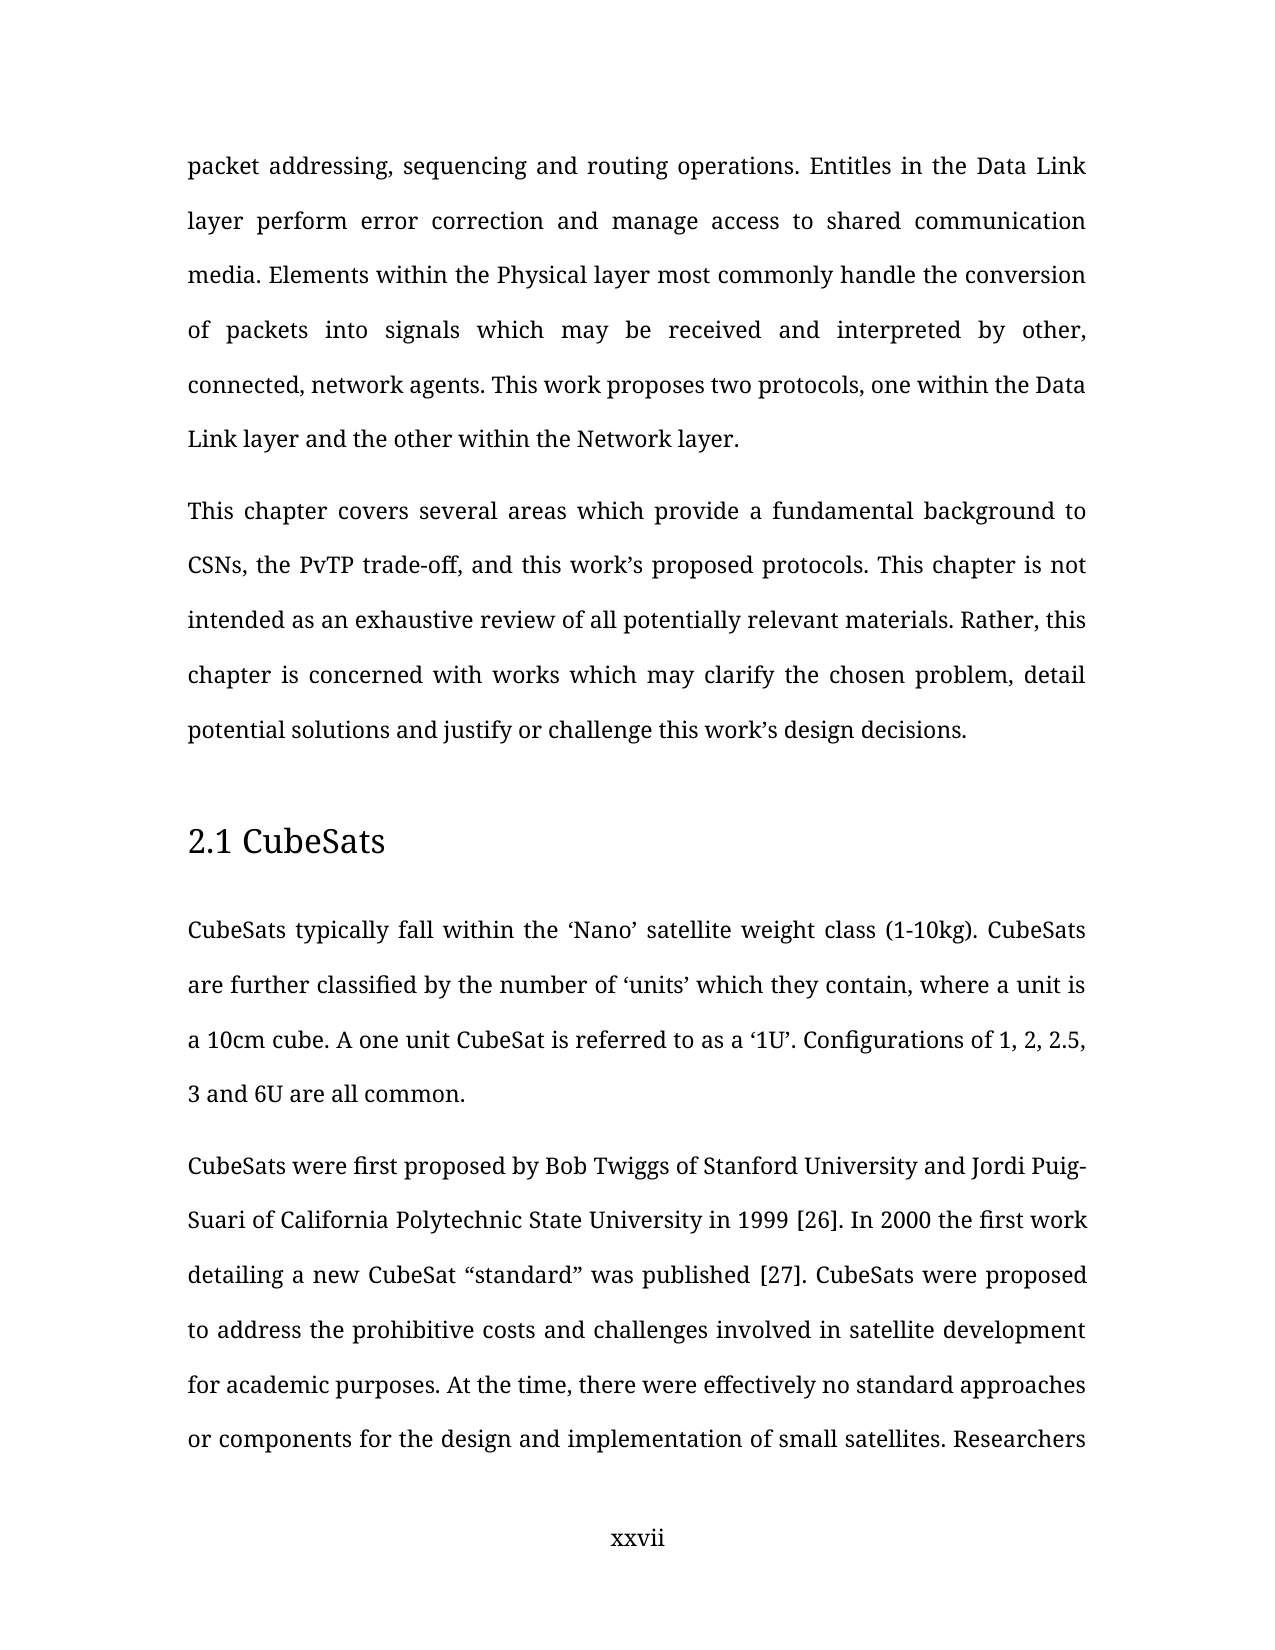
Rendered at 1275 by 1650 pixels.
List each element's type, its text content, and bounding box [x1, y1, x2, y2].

subtitle CubeSats [187, 818, 1087, 864]
text CubeSats typically fall within the ‘Nano’ satellite weight class (1-10kg). CubeSats are further classified by the number of ‘units’ which they contain, where a unit is a 10cm cube. A one unit CubeSat is referred to as a ‘1U’. Configurations of 1, 2, 2.5, 3 and 6U are all common. [187, 914, 1087, 1110]
text This chapter covers several areas which provide a fundamental background to CSNs, the PvTP trade-off, and this work’s proposed protocols. This chapter is not intended as an exhaustive review of all potentially relevant materials. Rather, this chapter is concerned with works which may clarify the chosen problem, detail potential solutions and justify or challenge this work’s design decisions. [187, 495, 1087, 745]
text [187, 150, 1087, 455]
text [187, 1150, 1087, 1454]
